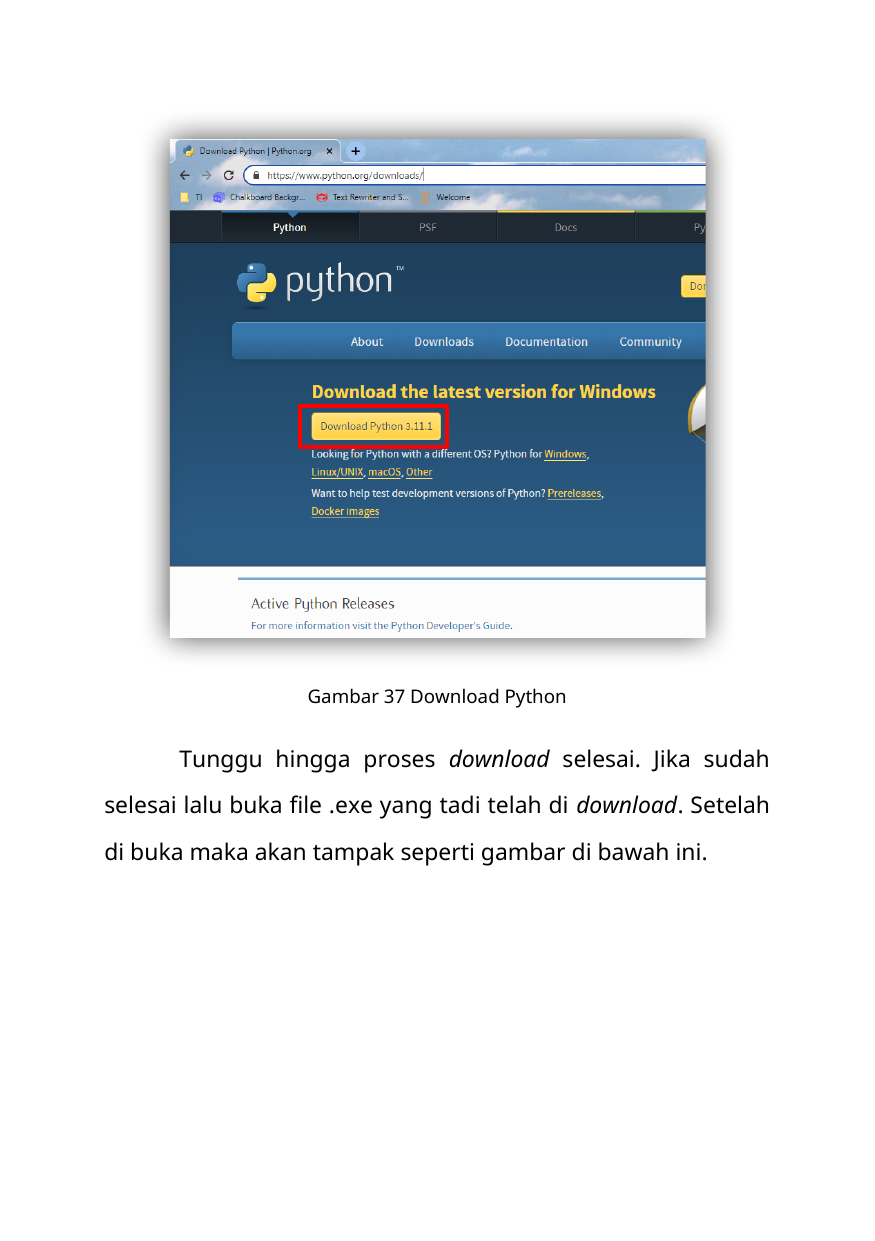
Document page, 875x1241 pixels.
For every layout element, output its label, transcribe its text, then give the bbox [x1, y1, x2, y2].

text Gambar 38 Download Python [104, 683, 770, 709]
text Tunggu hingga proses download selesai. Jika sudah selesai lalu buka file .exe yang tadi telah di download. Setelah di buka maka akan tampak seperti gambar di bawah ini. [104, 742, 770, 867]
picture [169, 139, 706, 638]
